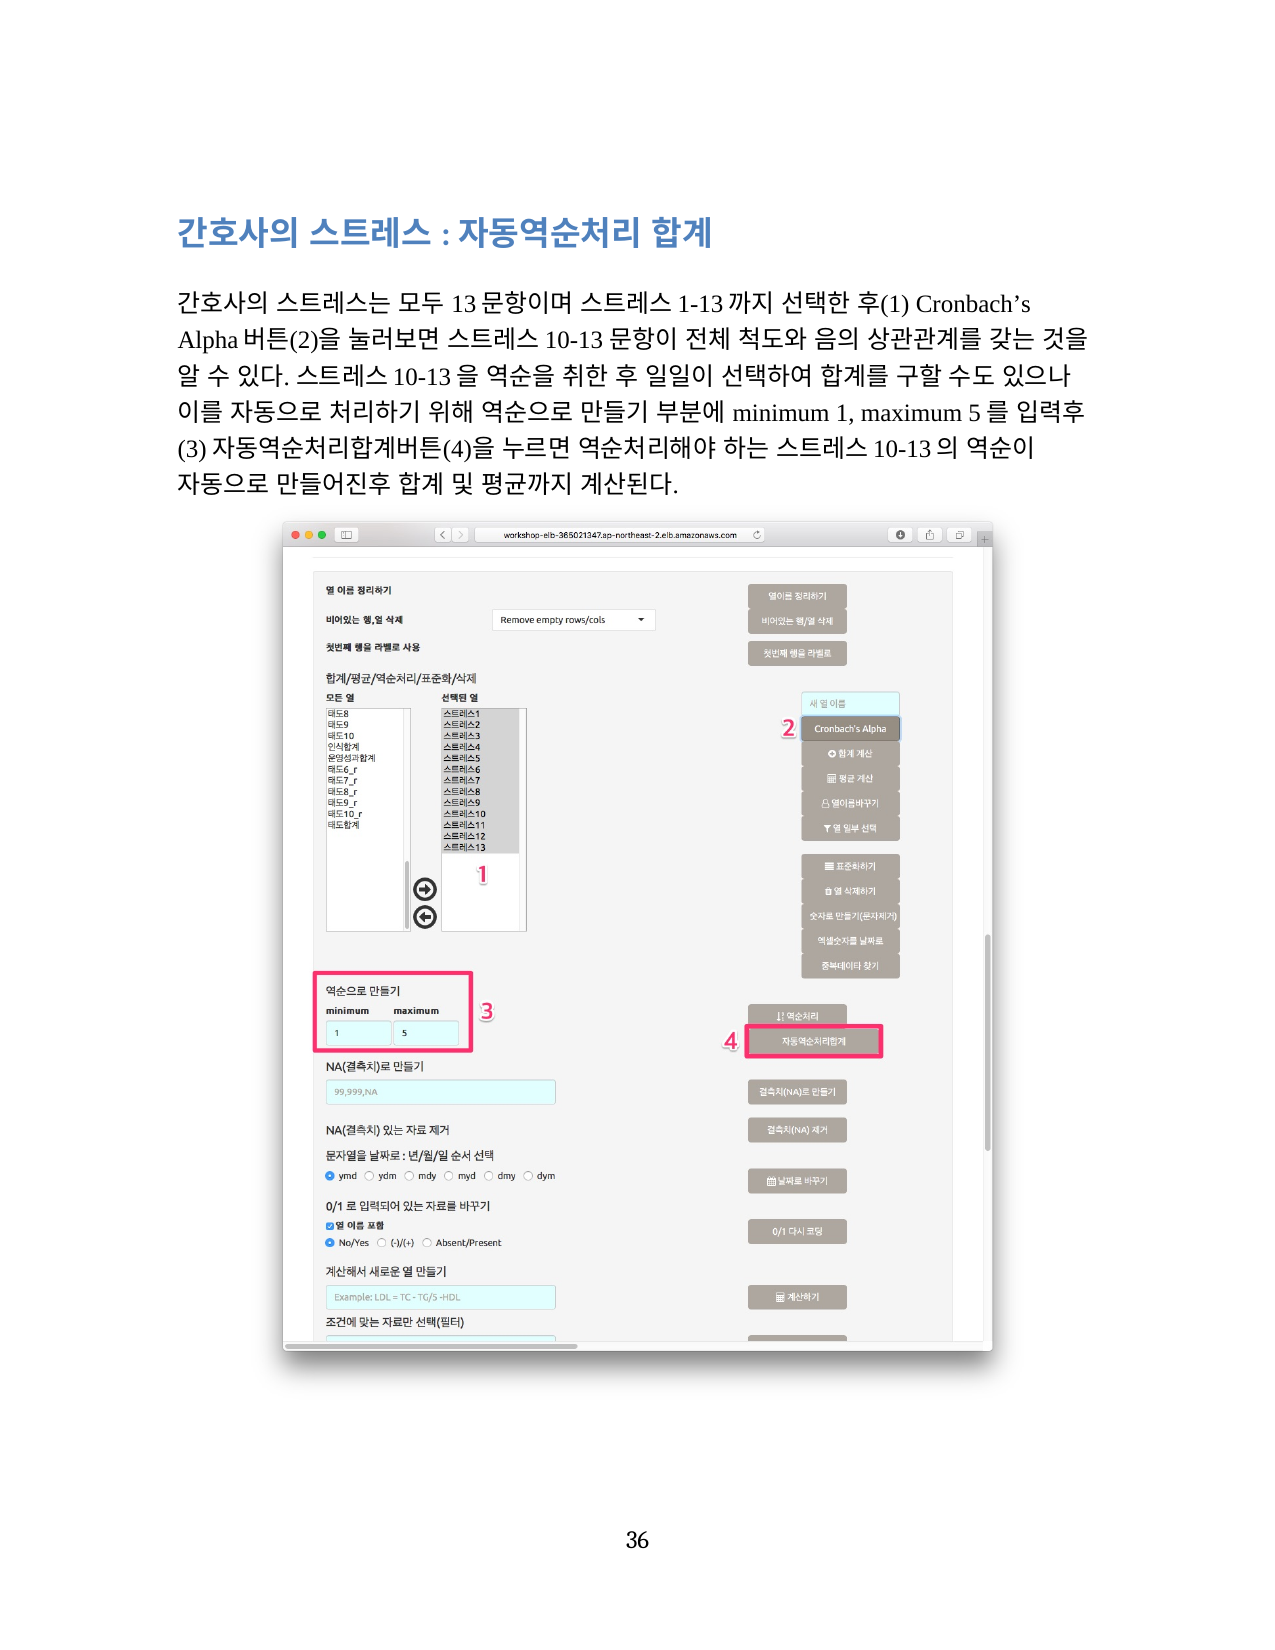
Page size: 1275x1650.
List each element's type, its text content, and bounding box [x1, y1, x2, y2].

text 간호사의 스트레스는 모두 13문항이며 스트레스1-13까지 선택한 후(1) Cronbach’s Alpha버튼(2)을 눌러보면 스트레스10-13 문항이 전체 척도와 음의 상관관계를 갖는 것을 알 수 있다. 스트레스10-13을 역순을 취한 후 일일이 선택하여 합계를 구할 수도 있으나 이를 자동으로 처리하기 위해 역순으로 만들기 부분에 minimum 1, maximum 5를 입력후(3) 자동역순처리합계버튼(4)을 누르면 역순처리해야 하는 스트레스10-13의 역순이 자동으로 만들어진후 합계 및 평균까지 계산된다. [177, 284, 1098, 501]
subtitle 간호사의 스트레스 : 자동역순처리 합계 [177, 207, 1098, 255]
picture [246, 501, 1029, 1403]
